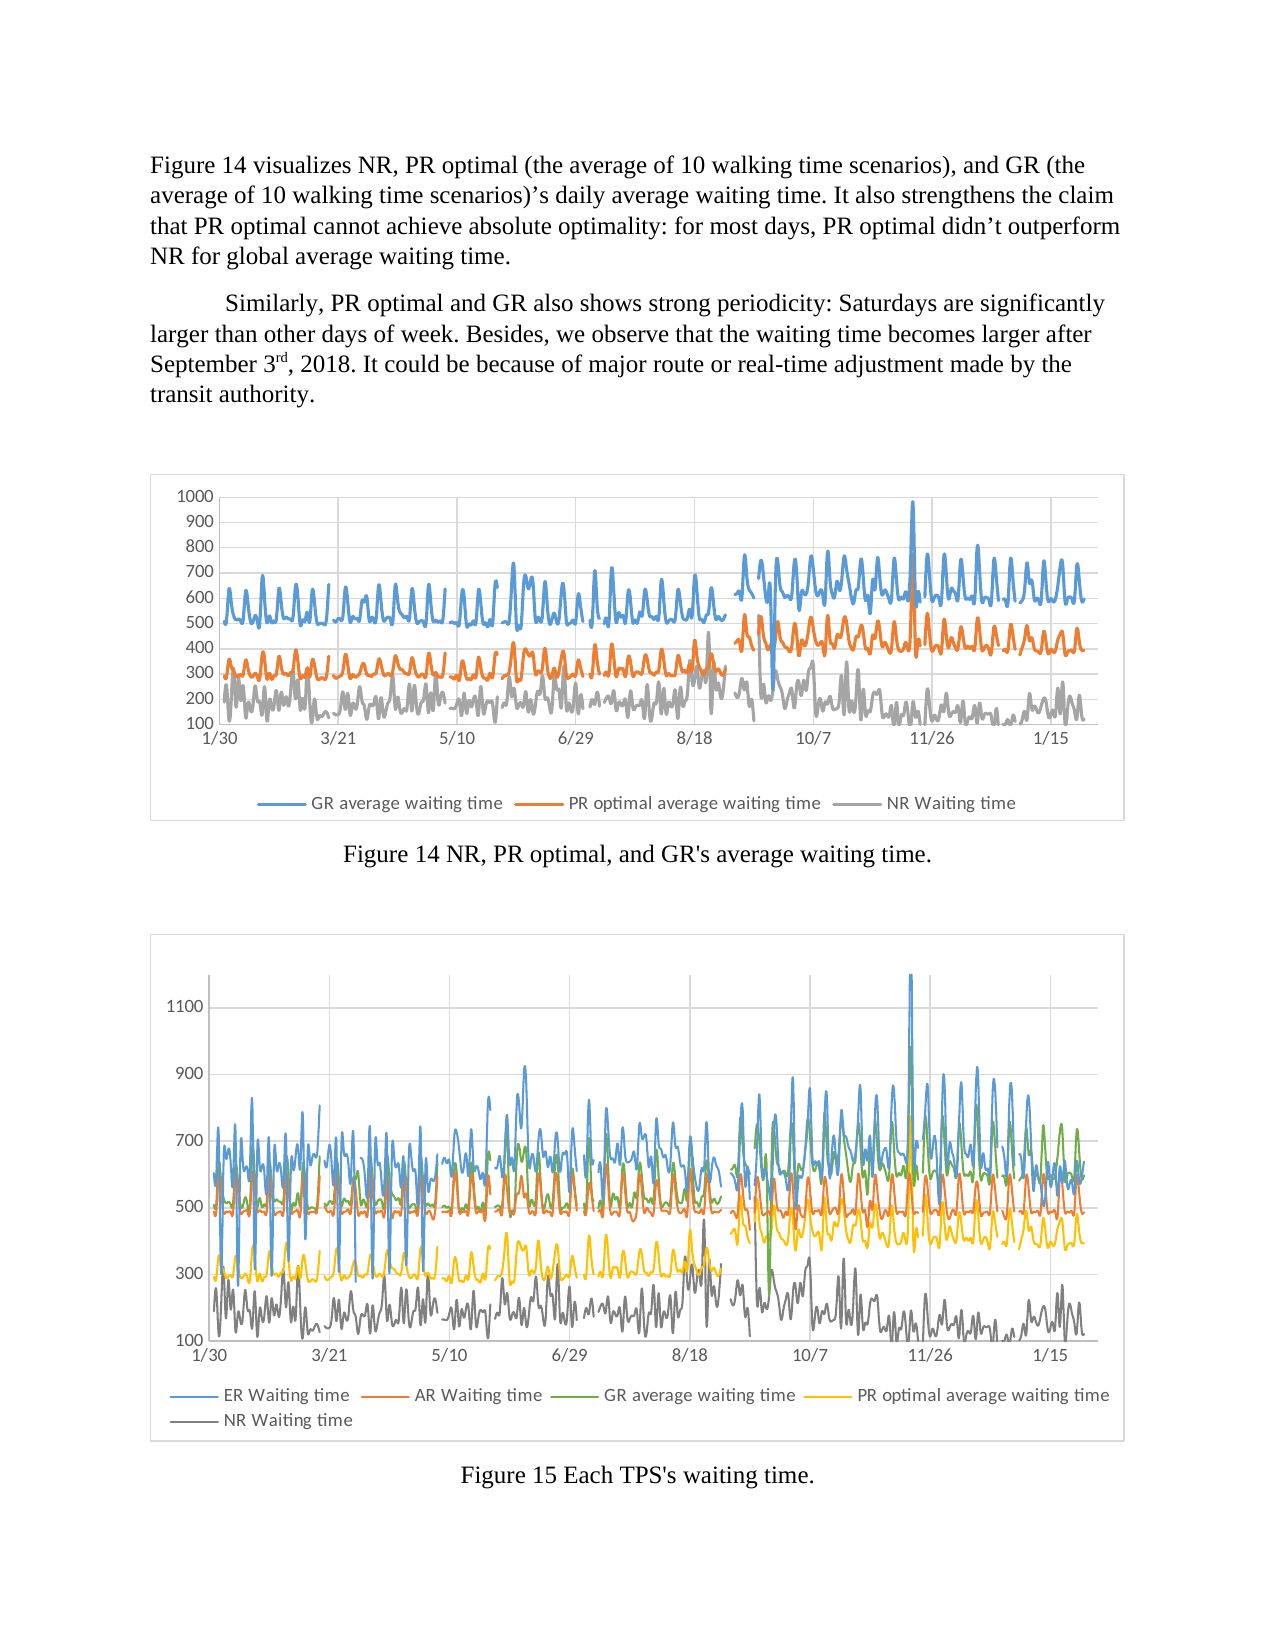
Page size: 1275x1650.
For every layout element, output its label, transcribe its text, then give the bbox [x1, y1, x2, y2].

text Figure 14 NR, PR optimal, and GR's average waiting time. [150, 839, 1125, 868]
text Similarly, PR optimal and GR also shows strong periodicity: Saturdays are significantly larger than other days of week. Besides, we observe that the waiting time becomes larger after September 3rd, 2018. It could be because of major route or real-time adjustment made by the transit authority. [150, 288, 1125, 408]
text Figure 12 visualizes NR, PR optimal (the average of 10 walking time scenarios), and GR (the average of 10 walking time scenarios)’s daily average waiting time. It also strengthens the claim that PR optimal cannot achieve absolute optimality: for most days, PR optimal didn’t outperform NR for global average waiting time. [150, 150, 1125, 270]
